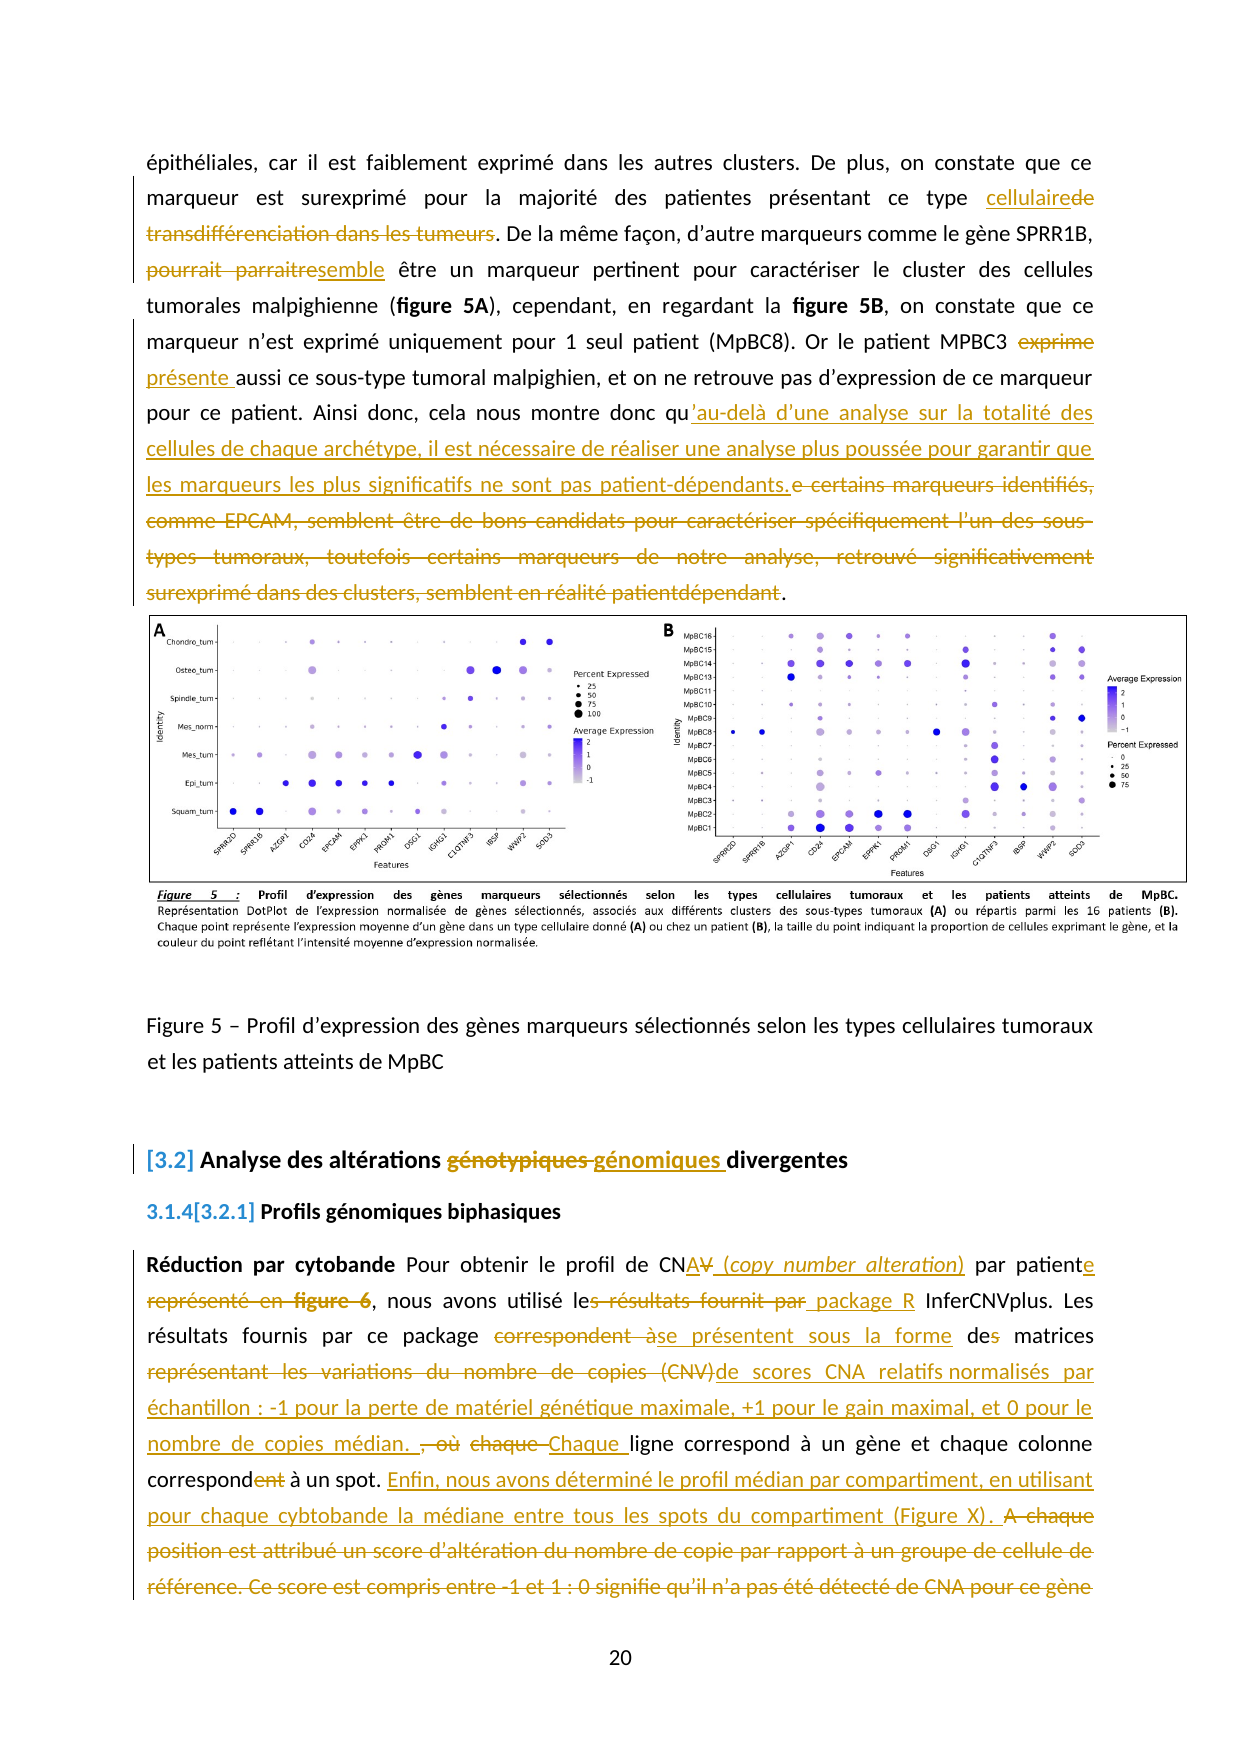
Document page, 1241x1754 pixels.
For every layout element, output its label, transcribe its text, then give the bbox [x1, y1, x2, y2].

text Figure 5 – Profil d’expression des gènes marqueurs sélectionnés selon les types cellulaires tumoraux et les patients atteints de MpBC [146, 1012, 1094, 1076]
subtitle Profils génomiques biphasiques [146, 1197, 1240, 1225]
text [146, 1250, 1094, 1600]
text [146, 148, 1094, 458]
picture [147, 613, 1188, 949]
subtitle Analyse des altérations divergentes [146, 1144, 1240, 1174]
